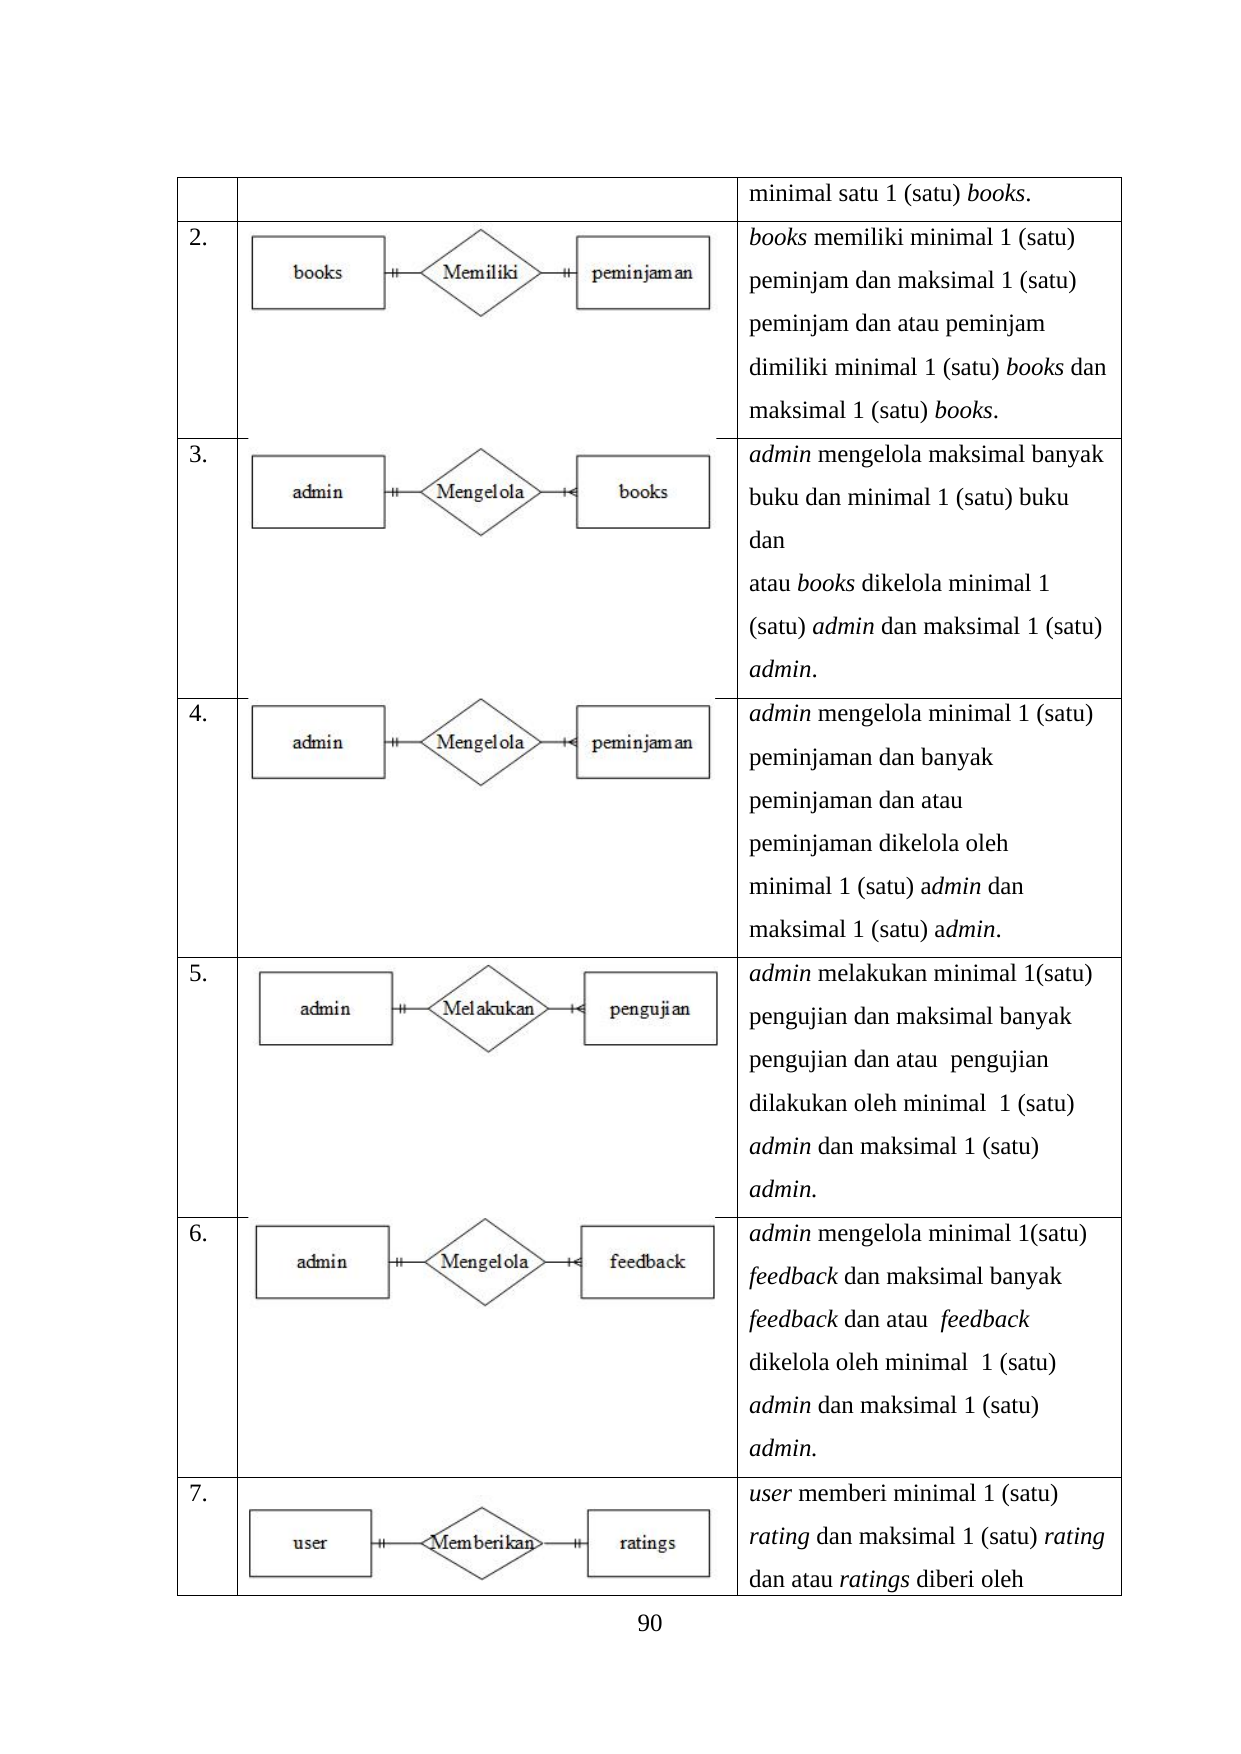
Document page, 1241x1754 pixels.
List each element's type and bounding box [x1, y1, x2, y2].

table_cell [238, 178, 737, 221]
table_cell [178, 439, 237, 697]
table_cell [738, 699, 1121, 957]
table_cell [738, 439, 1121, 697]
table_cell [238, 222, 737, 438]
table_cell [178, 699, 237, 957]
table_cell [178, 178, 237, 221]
picture [248, 438, 717, 538]
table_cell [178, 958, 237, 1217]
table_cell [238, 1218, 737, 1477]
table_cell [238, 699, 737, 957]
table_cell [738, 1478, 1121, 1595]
picture [248, 698, 715, 794]
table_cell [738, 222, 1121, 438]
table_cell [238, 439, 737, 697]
picture [248, 1495, 727, 1581]
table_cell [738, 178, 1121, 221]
picture [248, 1217, 715, 1311]
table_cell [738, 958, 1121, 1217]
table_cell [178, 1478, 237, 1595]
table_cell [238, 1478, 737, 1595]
picture [248, 222, 720, 320]
picture [248, 958, 719, 1057]
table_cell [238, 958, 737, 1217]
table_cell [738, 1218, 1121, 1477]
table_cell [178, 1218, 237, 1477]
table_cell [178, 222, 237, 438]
